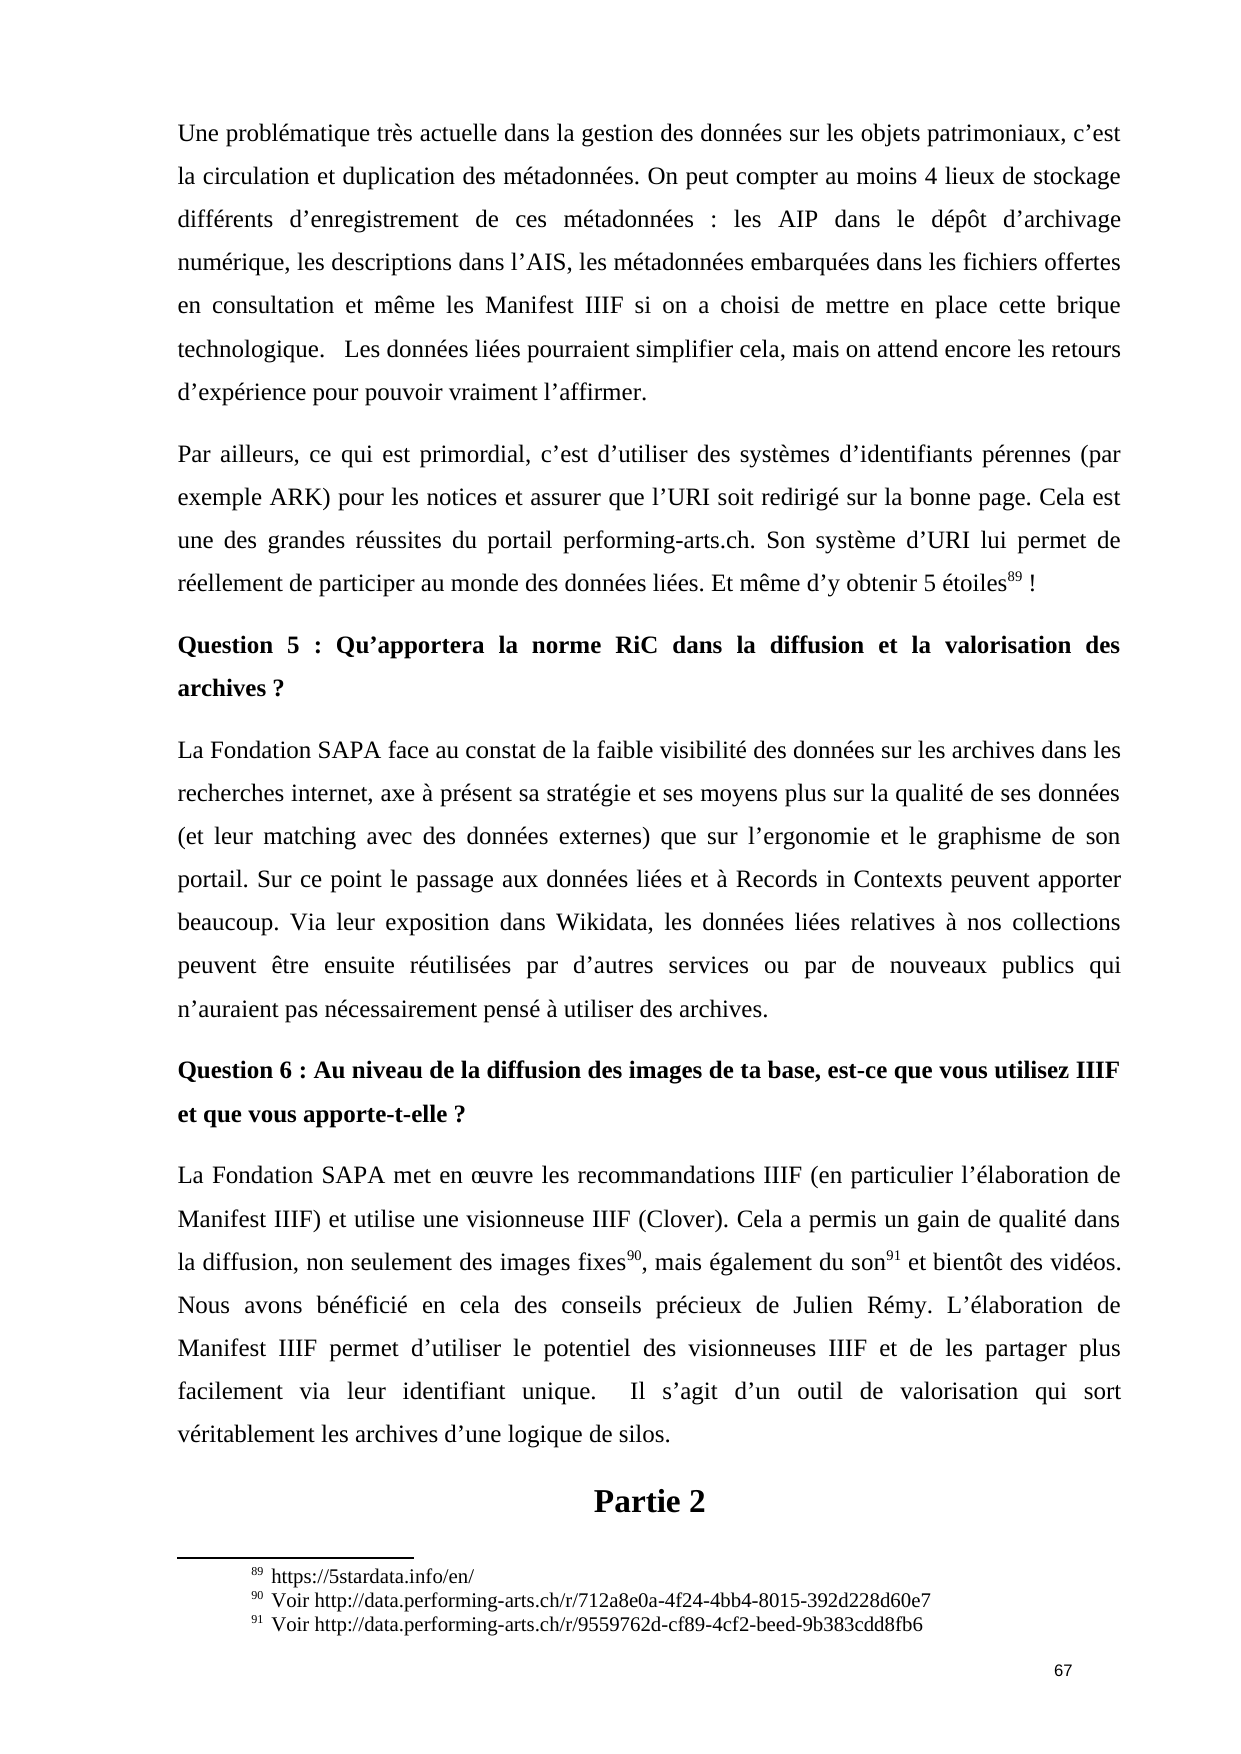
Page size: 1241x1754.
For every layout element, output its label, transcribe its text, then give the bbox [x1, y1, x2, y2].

text Partie 2 [177, 1481, 1122, 1519]
text Une problématique très actuelle dans la gestion des données sur les objets patrimoniaux, c’est la circulation et duplication des métadonnées. On peut compter au moins 4 lieux de stockage différents d’enregistrement de ces métadonnées : les AIP dans le dépôt d’archivage numérique, les descriptions dans l’AIS, les métadonnées embarquées dans les fichiers offertes en consultation et même les Manifest IIIF si on a choisi de mettre en place cette brique technologique. Les données liées pourraient simplifier cela, mais on attend encore les retours d’expérience pour pouvoir vraiment l’affirmer. [177, 118, 1122, 406]
text Question 5 : Qu’apportera la norme RiC dans la diffusion et la valorisation des archives ? [177, 630, 1122, 702]
text Question 6 : Au niveau de la diffusion des images de ta base, est-ce que vous utilisez IIIF et que vous apporte-t-elle ? [177, 1056, 1122, 1127]
text La Fondation SAPA face au constat de la faible visibilité des données sur les archives dans les recherches internet, axe à présent sa stratégie et ses moyens plus sur la qualité de ses données (et leur matching avec des données externes) que sur l’ergonomie et le graphisme de son portail. Sur ce point le passage aux données liées et à Records in Contexts peuvent apporter beaucoup. Via leur exposition dans Wikidata, les données liées relatives à nos collections peuvent être ensuite réutilisées par d’autres services ou par de nouveaux publics qui n’auraient pas nécessairement pensé à utiliser des archives. [177, 735, 1122, 1022]
text La Fondation SAPA met en œuvre les recommandations IIIF (en particulier l’élaboration de Manifest IIIF) et utilise une visionneuse IIIF (Clover). Cela a permis un gain de qualité dans la diffusion, non seulement des images fixes, mais également du son et bientôt des vidéos. Nous avons bénéficié en cela des conseils précieux de Julien Rémy. L’élaboration de Manifest IIIF permet d’utiliser le potentiel des visionneuses IIIF et de les partager plus facilement via leur identifiant unique. Il s’agit d’un outil de valorisation qui sort véritablement les archives d’une logique de silos. [177, 1161, 1122, 1448]
text Par ailleurs, ce qui est primordial, c’est d’utiliser des systèmes d’identifiants pérennes (par exemple ARK) pour les notices et assurer que l’URI soit redirigé sur la bonne page. Cela est une des grandes réussites du portail performing-arts.ch. Son système d’URI lui permet de réellement de participer au monde des données liées. Et même d’y obtenir 5 étoiles ! [177, 439, 1122, 597]
